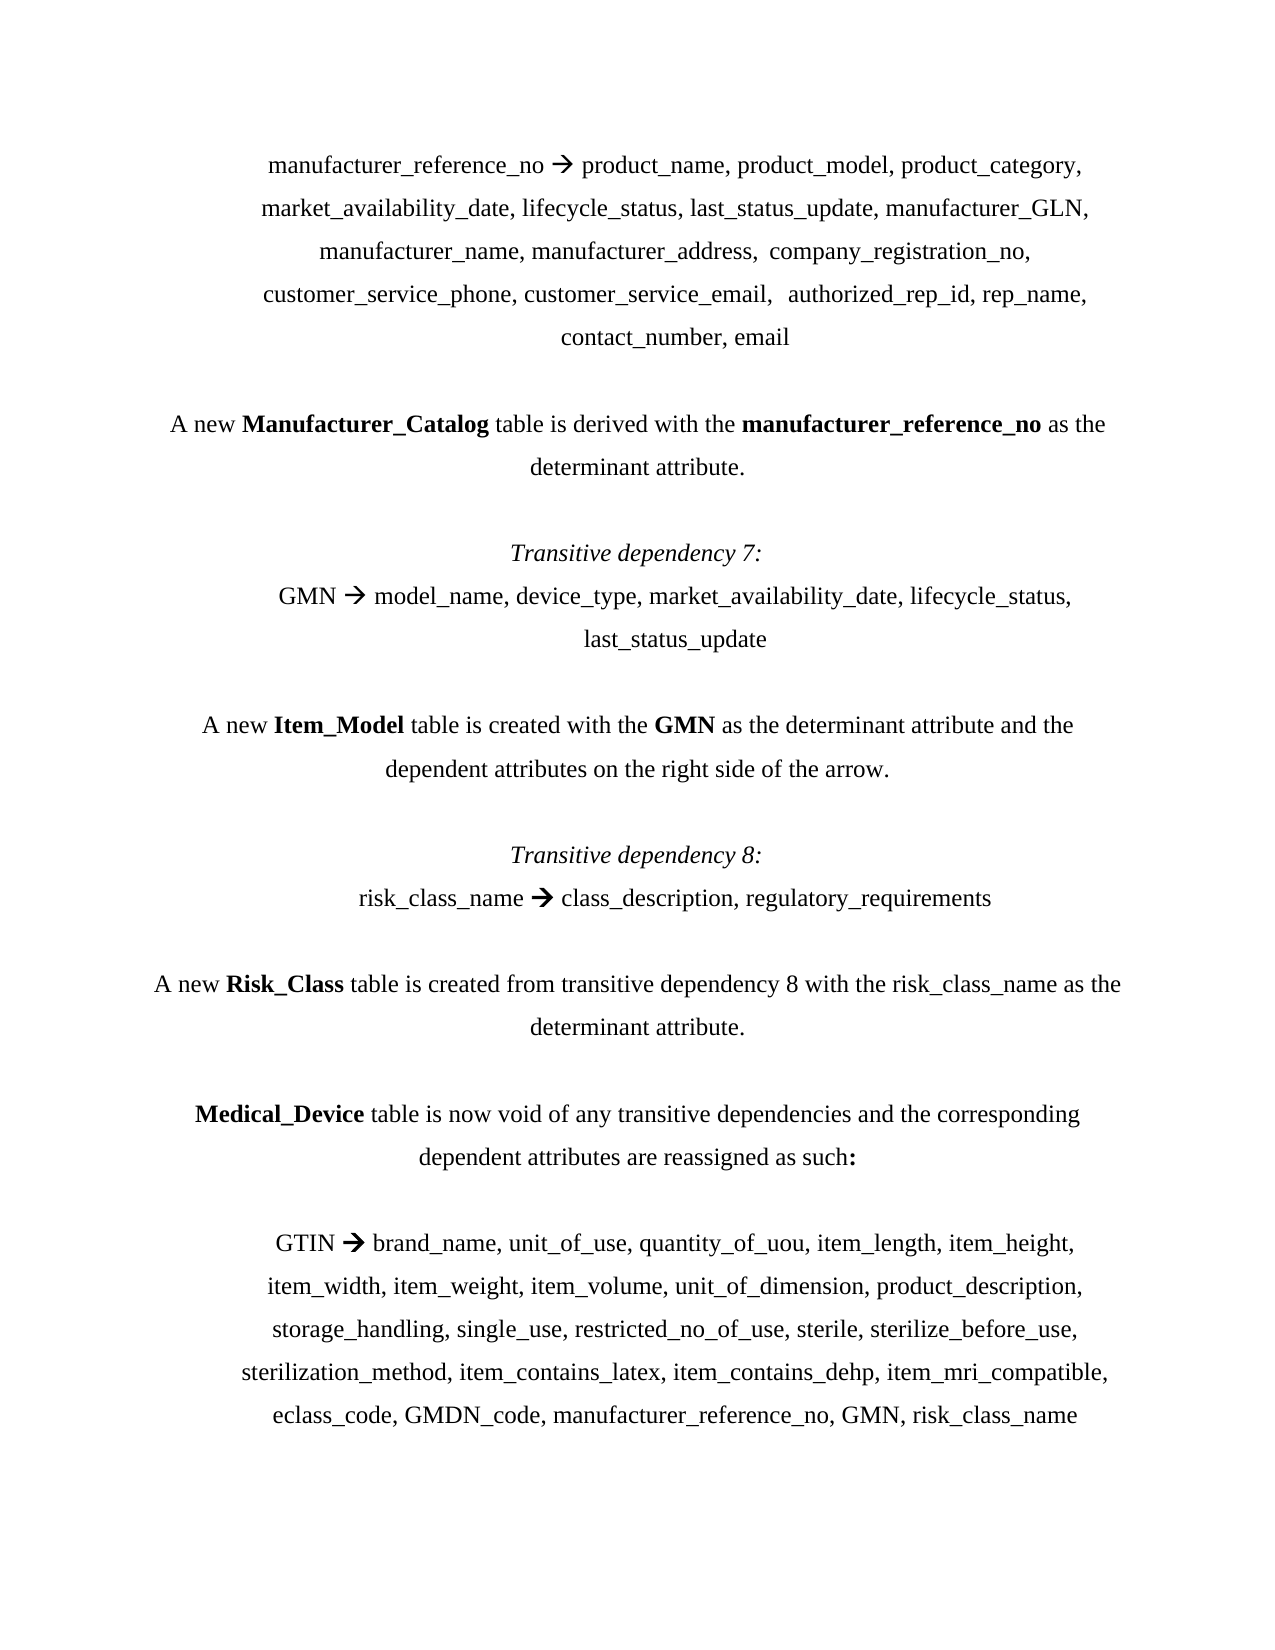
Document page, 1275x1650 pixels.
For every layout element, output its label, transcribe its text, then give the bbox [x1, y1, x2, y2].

text A new Risk_Class table is created from transitive dependency 8 with the risk_class_name as the determinant attribute. [150, 969, 1125, 1041]
text A new Item_Model table is created with the GMN as the determinant attribute and the dependent attributes on the right side of the arrow. [150, 711, 1125, 782]
text A new Manufacturer_Catalog table is derived with the manufacturer_reference_no as the determinant attribute. [150, 409, 1125, 481]
text Transitive dependency 8: [150, 840, 1125, 869]
text Transitive dependency 7: [150, 538, 1125, 567]
text Medical_Device table is now void of any transitive dependencies and the corresponding dependent attributes are reassigned as such: [150, 1099, 1125, 1171]
text risk_class_name class_description, regulatory_requirements [225, 883, 1125, 912]
text GMN model_name, device_type, market_availability_date, lifecycle_status, last_status_update [225, 581, 1125, 653]
text GTIN brand_name, unit_of_use, quantity_of_uou, item_length, item_height, item_width, item_weight, item_volume, unit_of_dimension, product_description, storage_handling, single_use, restricted_no_of_use, sterile, sterilize_before_use, sterilization_method, item_contains_latex, item_contains_dehp, item_mri_compatible, eclass_code, GMDN_code, manufacturer_reference_no, GMN, risk_class_name [225, 1228, 1125, 1429]
text manufacturer_reference_no product_name, product_model, product_category, market_availability_date, lifecycle_status, last_status_update, manufacturer_GLN, manufacturer_name, manufacturer_address, company_registration_no, customer_service_phone, customer_service_email, authorized_rep_id, rep_name, contact_number, email [225, 150, 1125, 351]
